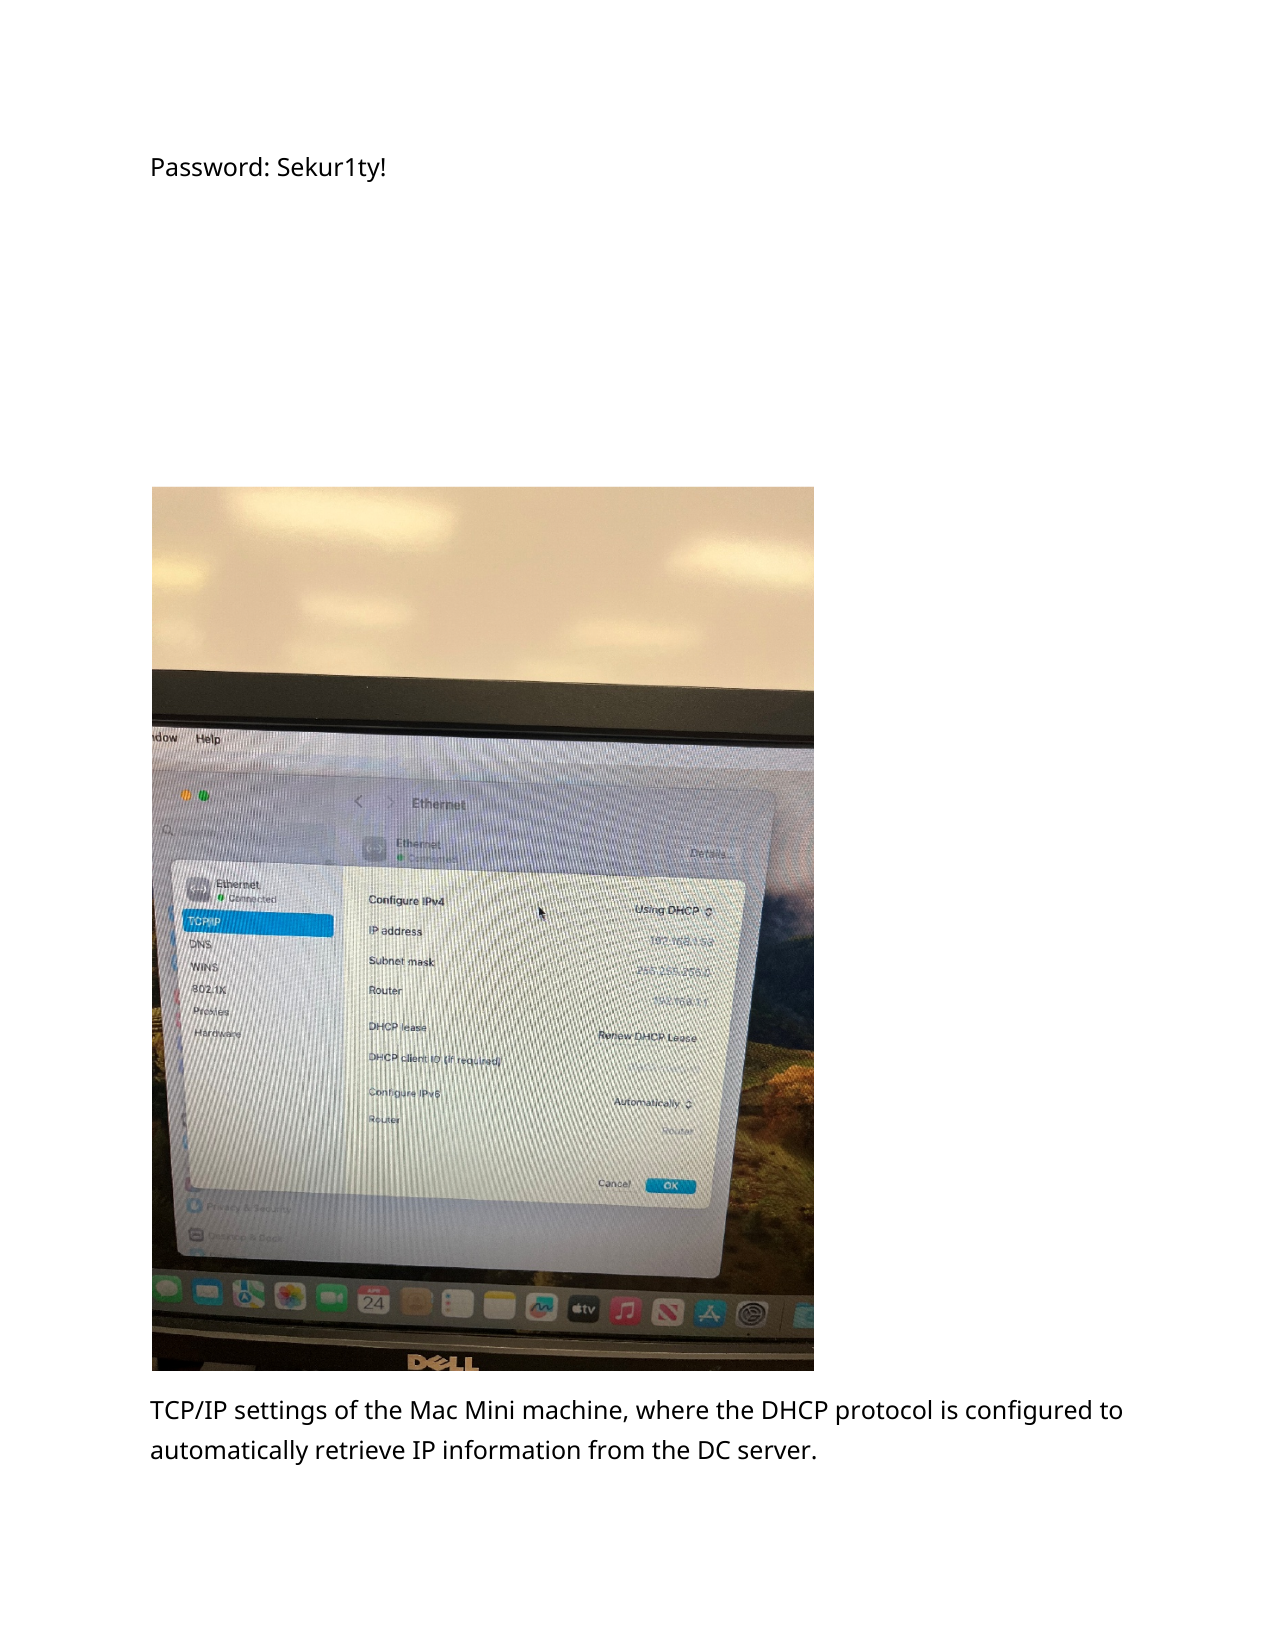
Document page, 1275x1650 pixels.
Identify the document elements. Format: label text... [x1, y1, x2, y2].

text Password: Sekur1ty! [150, 150, 1125, 184]
picture [152, 488, 814, 1370]
text TCP/IP settings of the Mac Mini machine, where the DHCP protocol is configured to automatically retrieve IP information from the DC server. [150, 1393, 1125, 1466]
